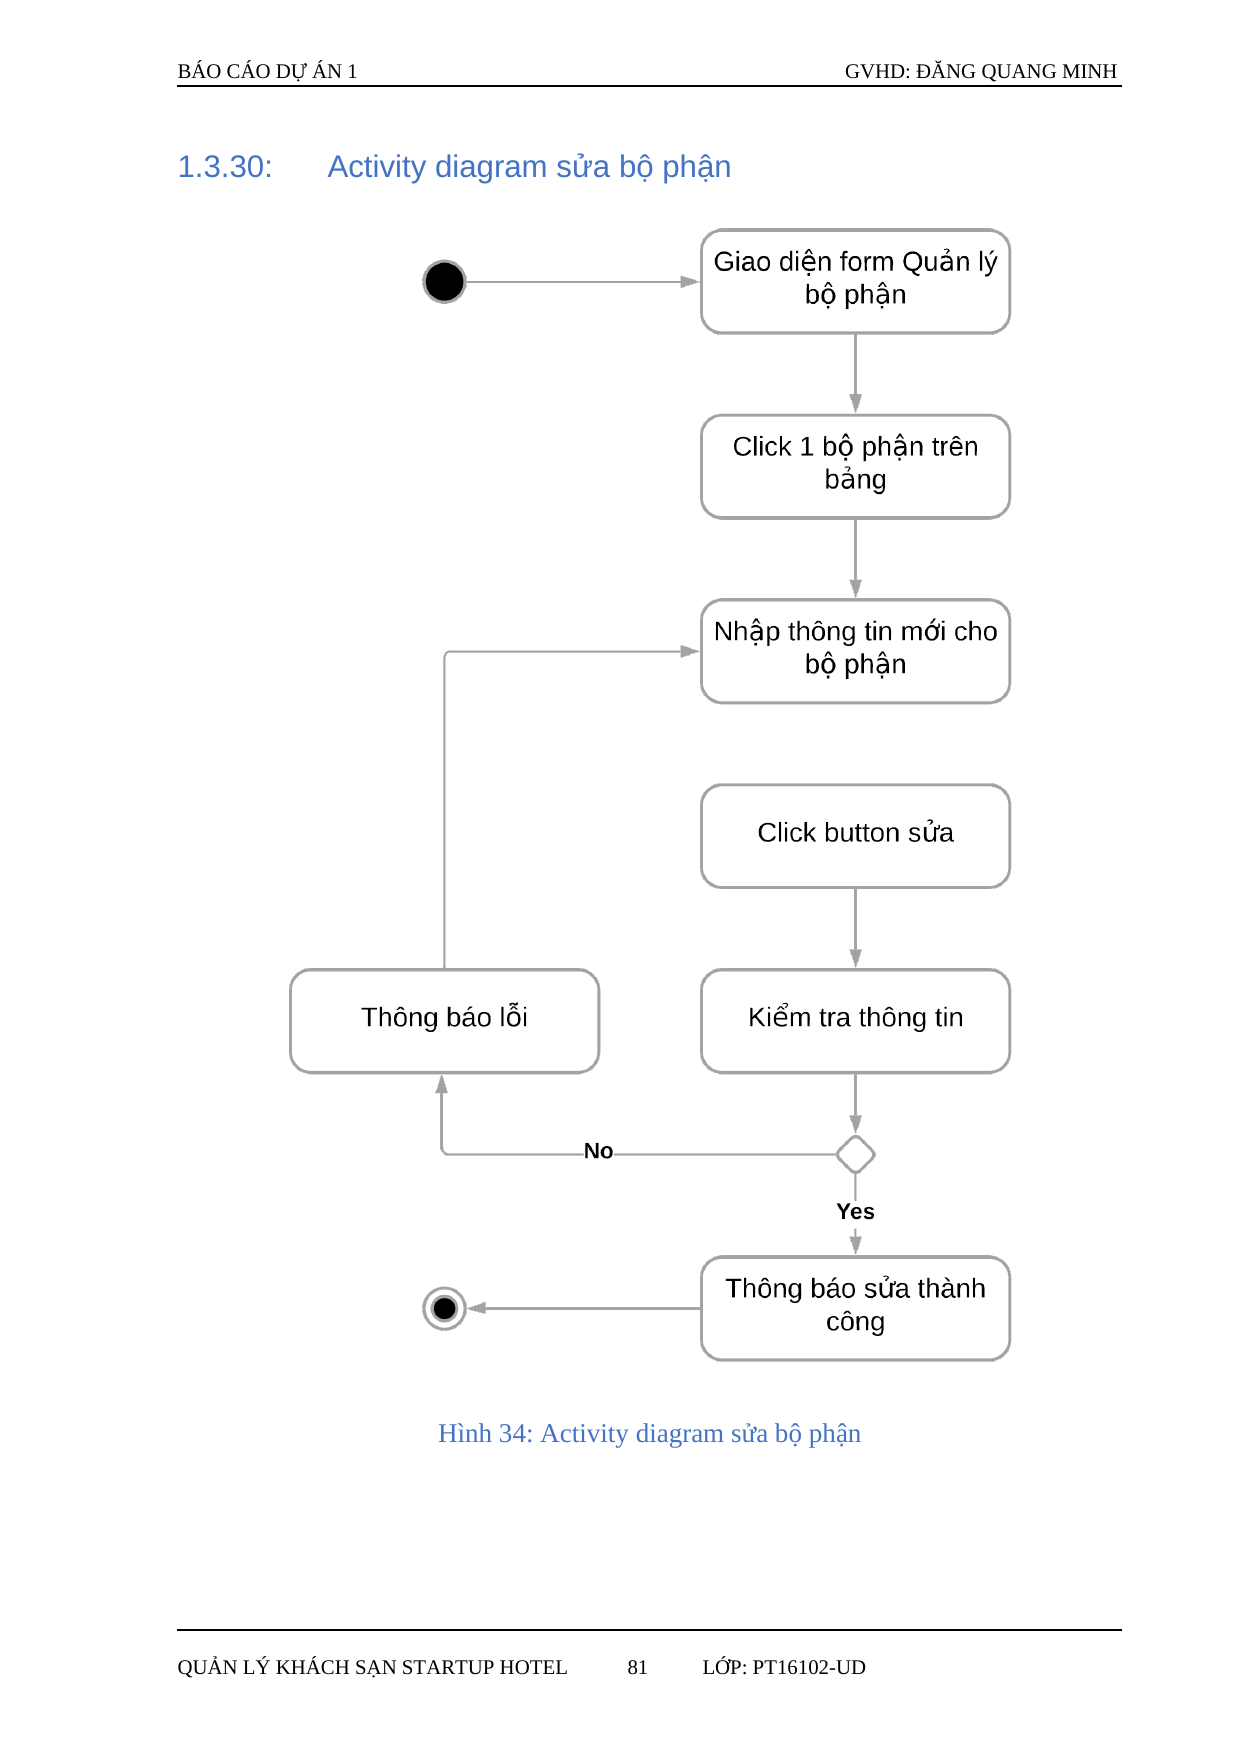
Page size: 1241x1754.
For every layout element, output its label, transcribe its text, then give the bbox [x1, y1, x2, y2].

picture [249, 190, 1050, 1401]
subtitle Activity diagram sửa bộ phận [177, 148, 1122, 184]
text Hình 34: Activity diagram sửa bộ phận [177, 1418, 1122, 1449]
